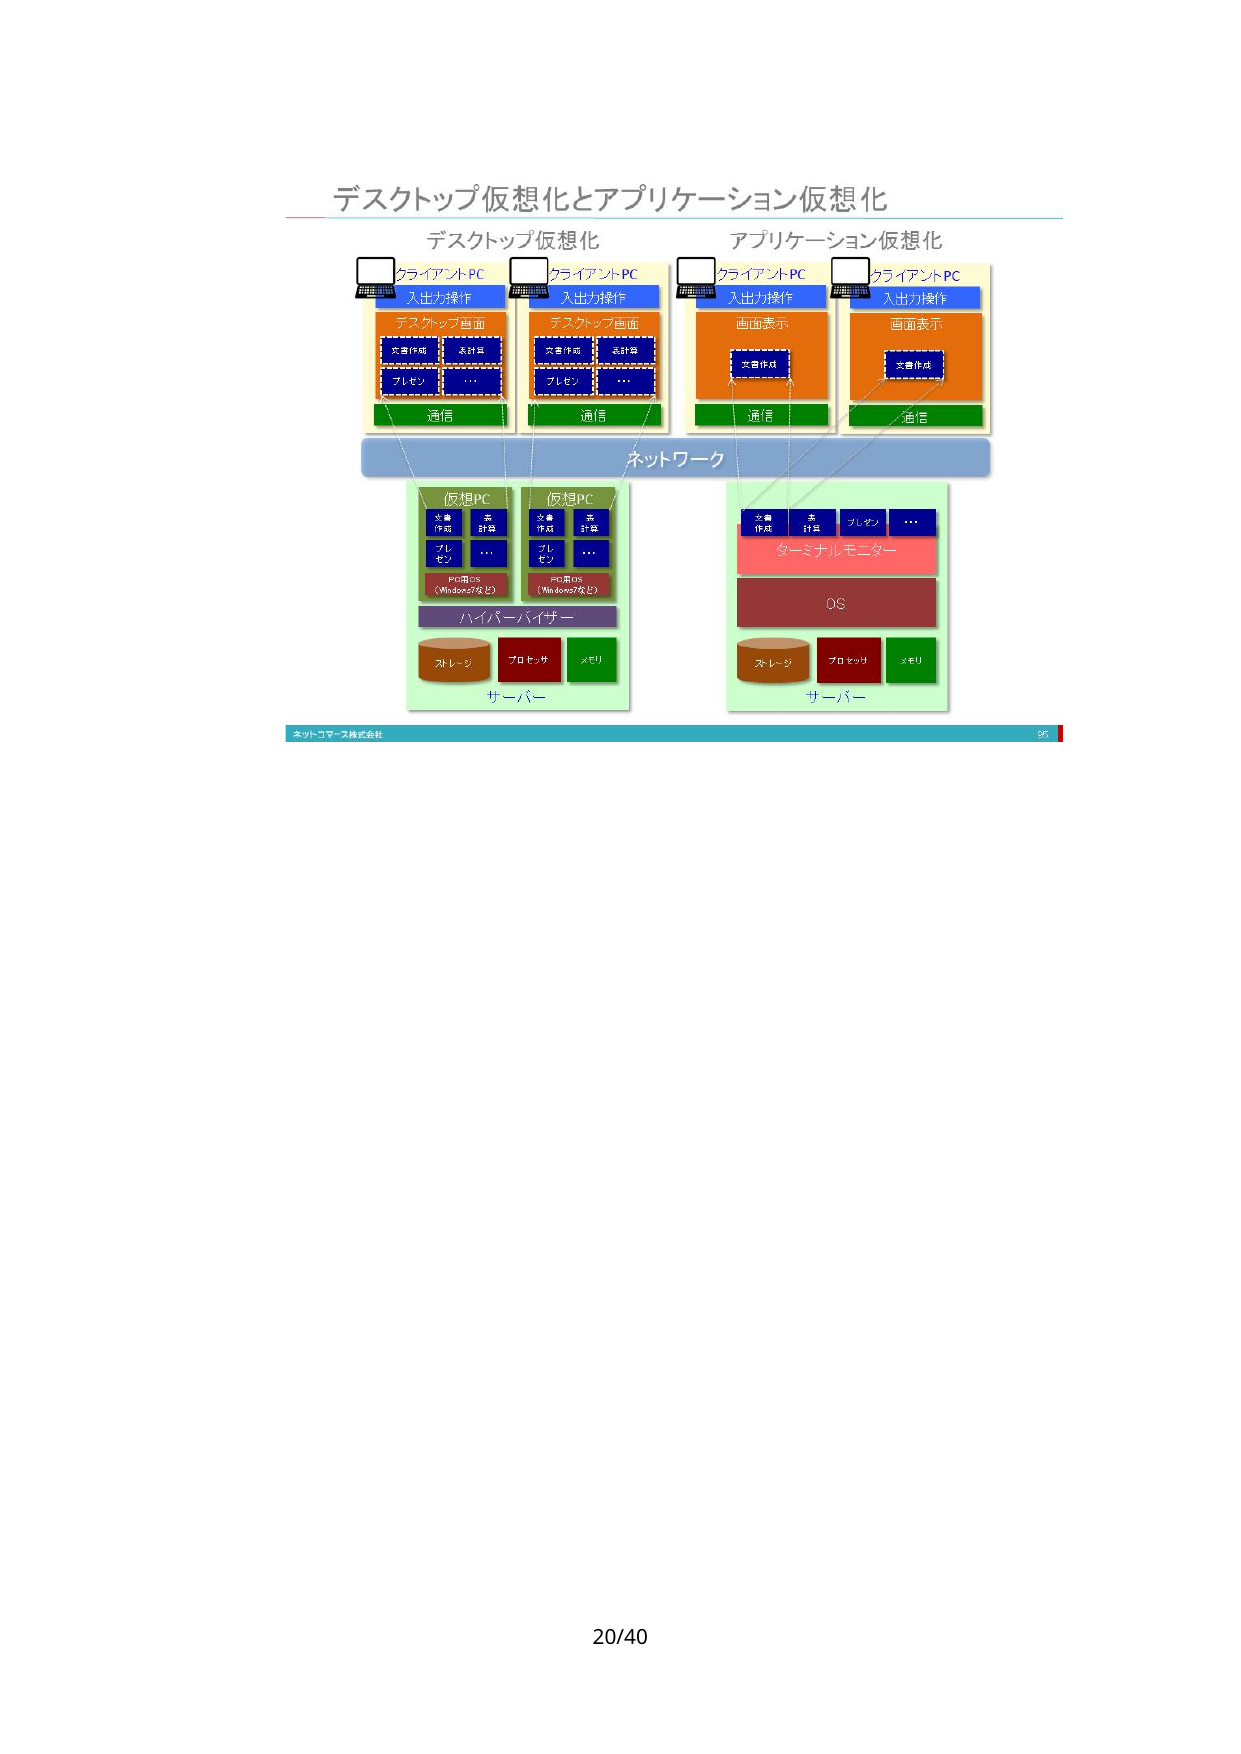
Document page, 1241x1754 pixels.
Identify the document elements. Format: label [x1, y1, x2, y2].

picture [285, 158, 1063, 742]
